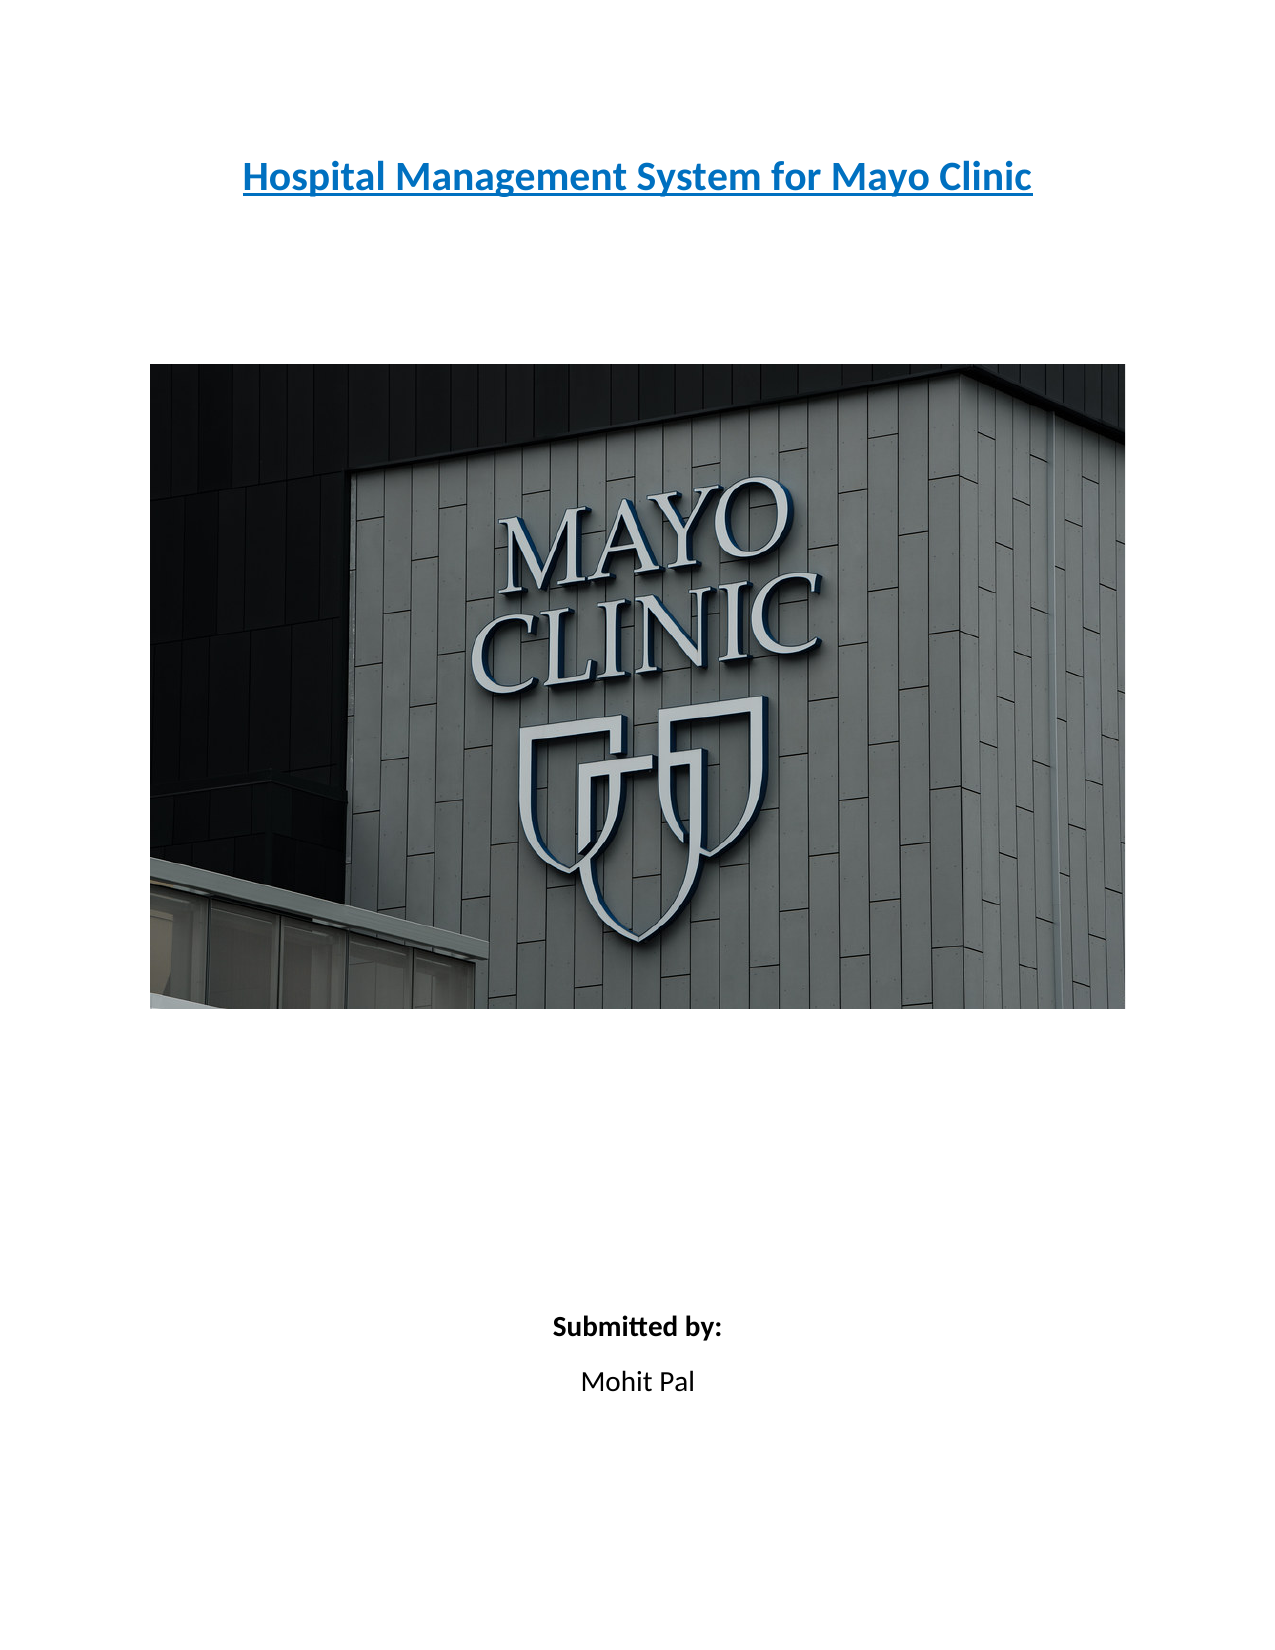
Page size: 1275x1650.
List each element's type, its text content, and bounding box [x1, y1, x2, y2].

text Mohit Pal [150, 1363, 1125, 1399]
picture [150, 364, 1125, 1009]
text Hospital Management System for Mayo Clinic [150, 150, 1125, 201]
text Submitted by: [150, 1308, 1125, 1344]
